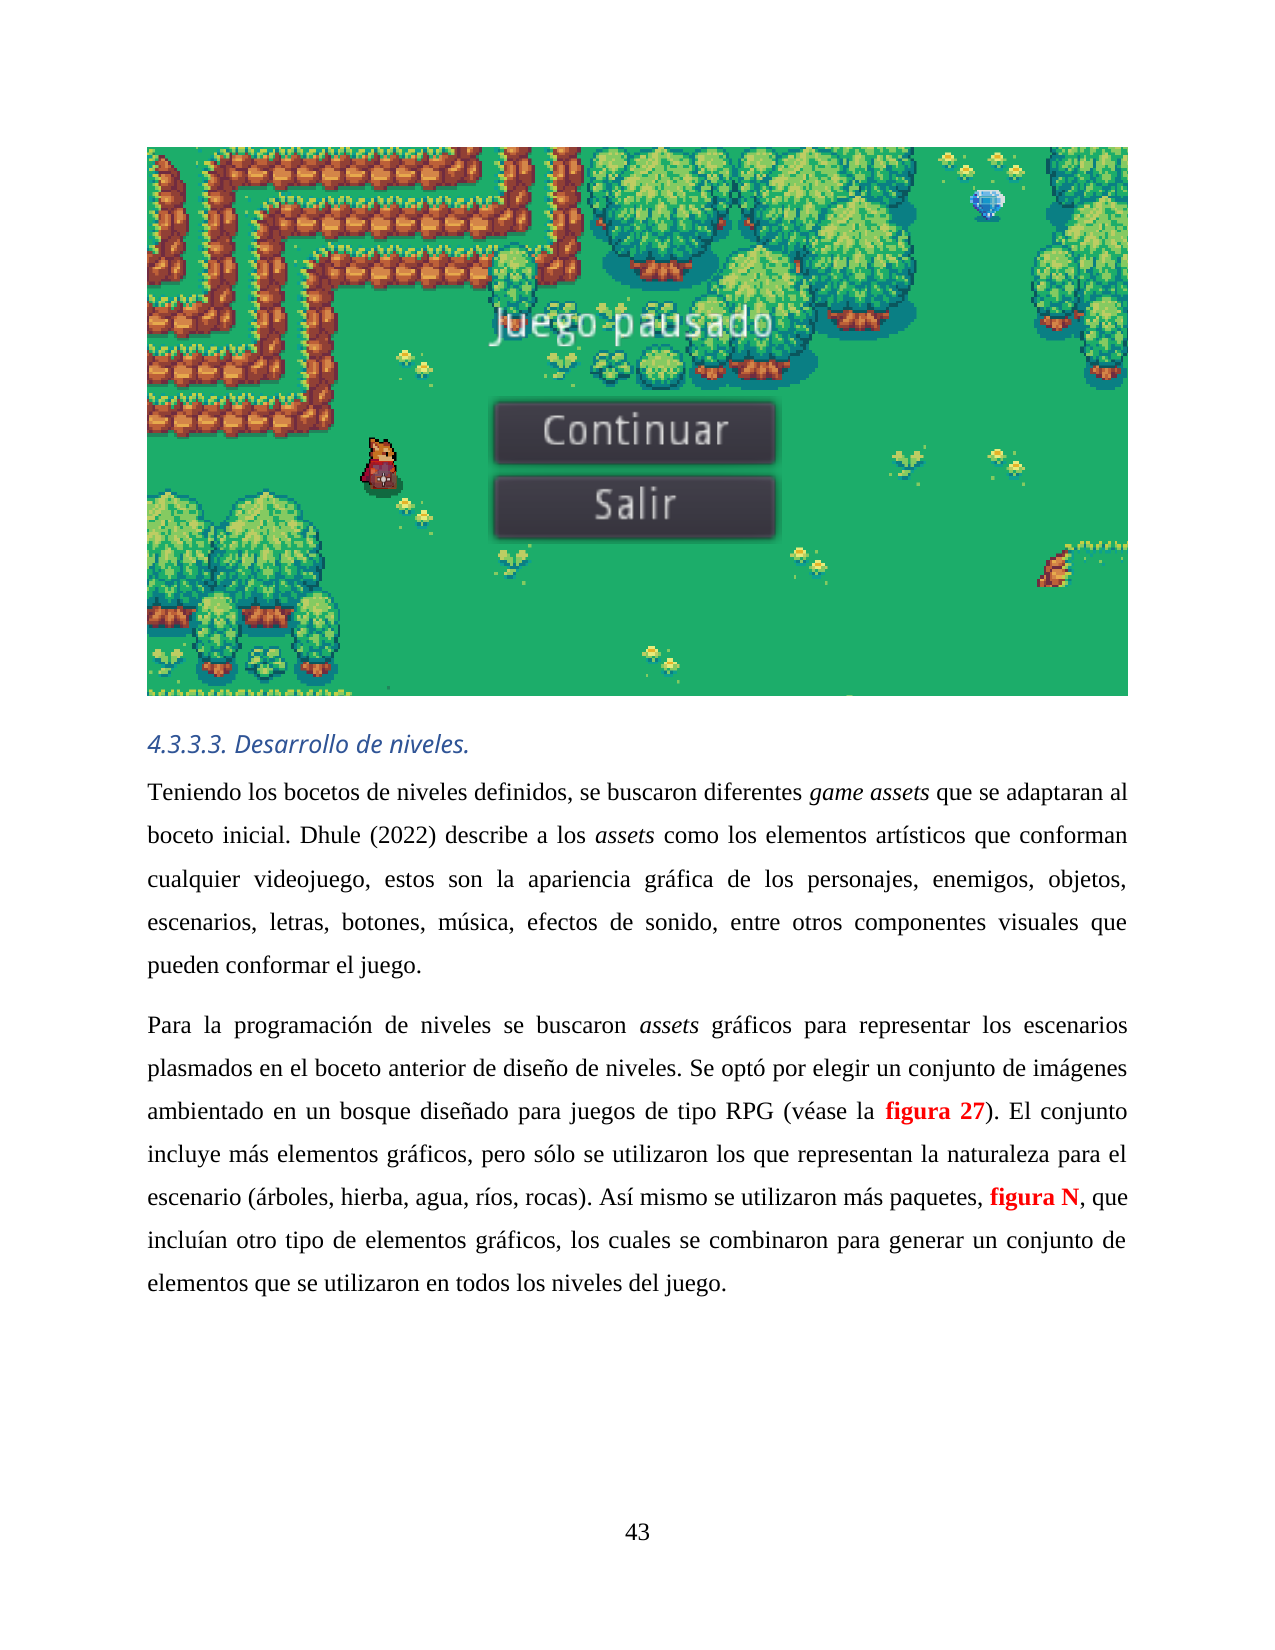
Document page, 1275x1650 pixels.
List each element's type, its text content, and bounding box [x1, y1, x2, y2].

text Teniendo los bocetos de niveles definidos, se buscaron diferentes game assets que se adaptaran al boceto inicial. Dhule (2022) describe a los assets como los elementos artísticos que conforman cualquier videojuego, estos son la apariencia gráfica de los personajes, enemigos, objetos, escenarios, letras, botones, música, efectos de sonido, entre otros componentes visuales que pueden conformar el juego. [147, 777, 1128, 979]
text Para la programación de niveles se buscaron assets gráficos para representar los escenarios plasmados en el boceto anterior de diseño de niveles. Se optó por elegir un conjunto de imágenes ambientado en un bosque diseñado para juegos de tipo RPG (véase la figura 27). El conjunto incluye más elementos gráficos, pero sólo se utilizaron los que representan la naturaleza para el escenario (árboles, hierba, agua, ríos, rocas). Así mismo se utilizaron más paquetes, figura N, que incluían otro tipo de elementos gráficos, los cuales se combinaron para generar un conjunto de elementos que se utilizaron en todos los niveles del juego. [147, 1010, 1128, 1297]
picture [147, 147, 1128, 696]
subtitle 4.3.3.3. Desarrollo de niveles. [147, 726, 1128, 760]
